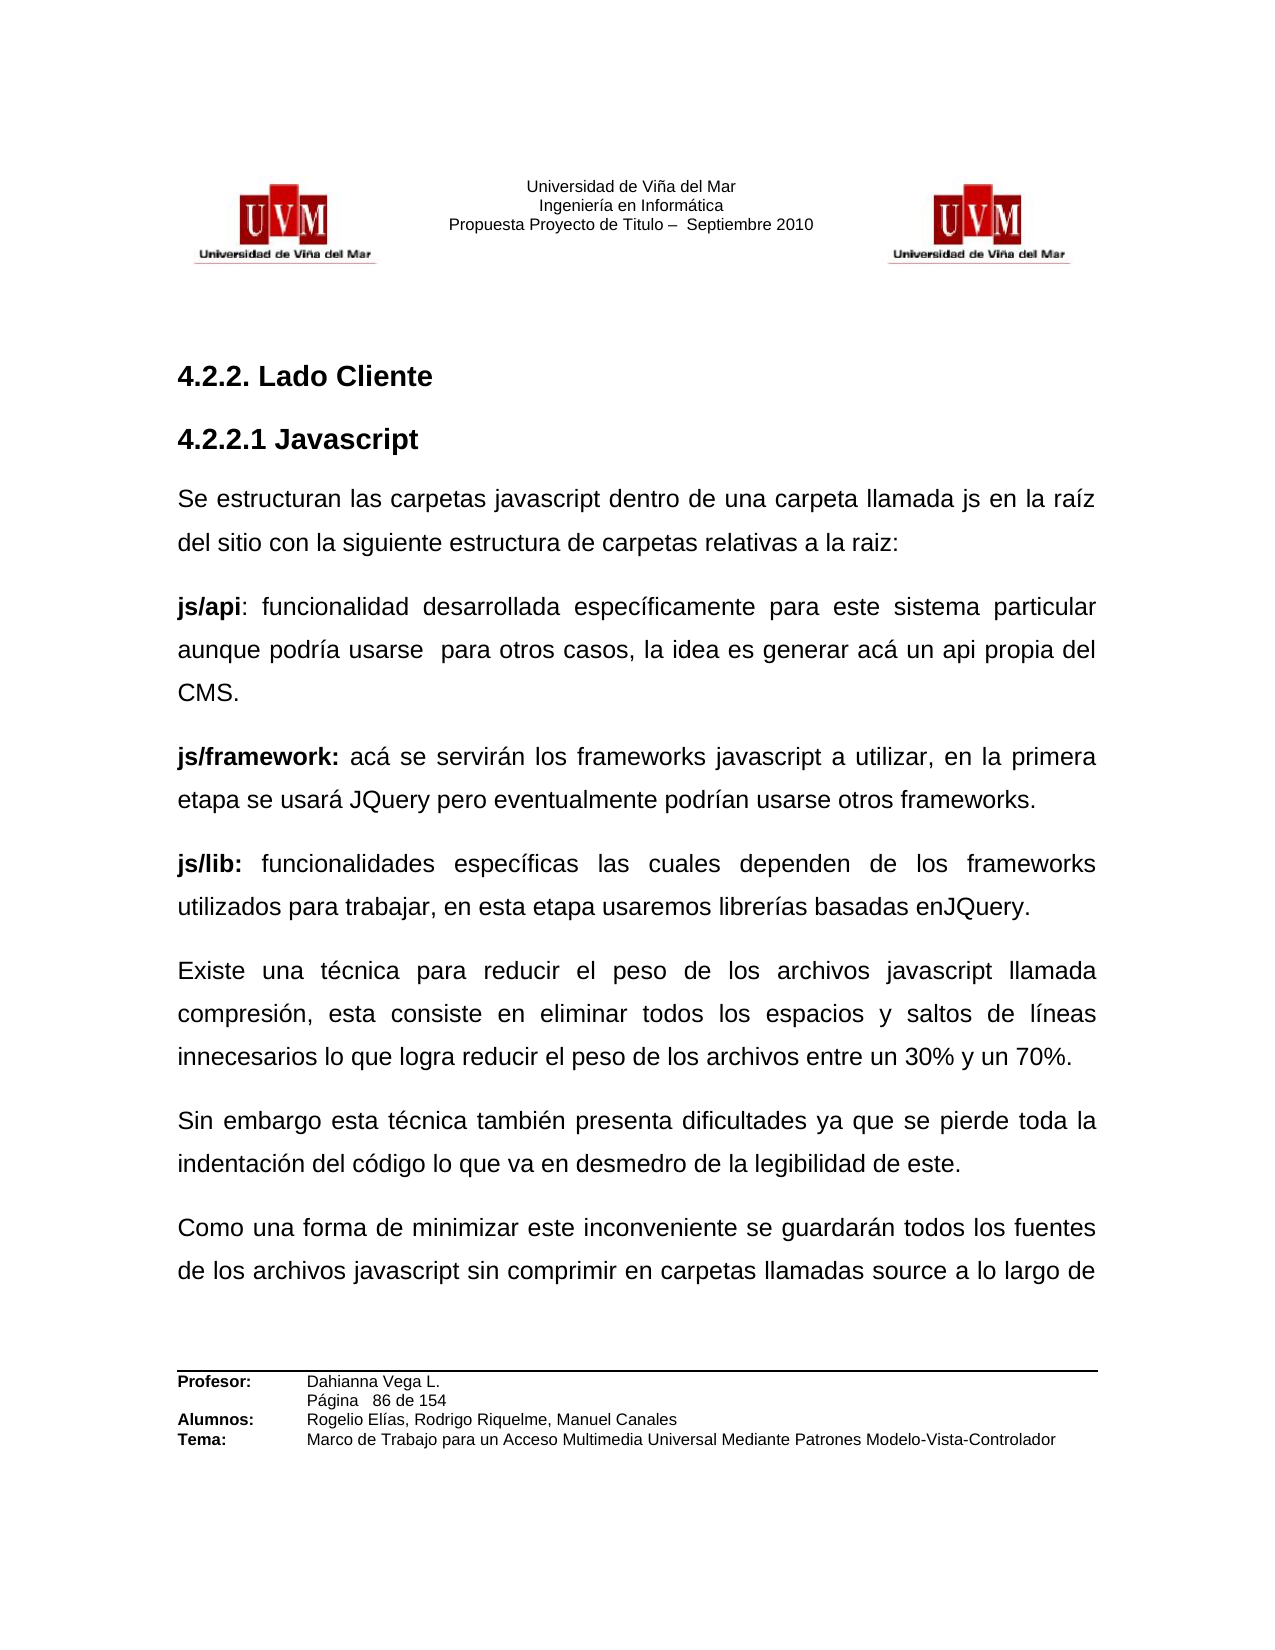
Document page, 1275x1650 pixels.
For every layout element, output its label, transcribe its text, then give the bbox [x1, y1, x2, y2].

text js/lib: funcionalidades específicas las cuales dependen de los frameworks utilizados para trabajar, en esta etapa usaremos librerías basadas enJQuery. [177, 849, 1098, 921]
picture [871, 176, 1084, 267]
text Se estructuran las carpetas javascript dentro de una carpeta llamada js en la raíz del sitio con la siguiente estructura de carpetas relativas a la raiz: [177, 484, 1098, 556]
subtitle 4.2.2.1 Javascript [177, 422, 1098, 455]
text js/api: funcionalidad desarrollada específicamente para este sistema particular aunque podría usarse para otros casos, la idea es generar acá un api propia del CMS. [177, 592, 1098, 707]
picture [177, 176, 390, 267]
text js/framework: acá se servirán los frameworks javascript a utilizar, en la primera etapa se usará JQuery pero eventualmente podrían usarse otros frameworks. [177, 742, 1098, 814]
subtitle 4.2.2. Lado Cliente [177, 359, 1098, 392]
text Existe una técnica para reducir el peso de los archivos javascript llamada compresión, esta consiste en eliminar todos los espacios y saltos de líneas innecesarios lo que logra reducir el peso de los archivos entre un 30% y un 70%. [177, 956, 1098, 1071]
text Sin embargo esta técnica también presenta dificultades ya que se pierde toda la indentación del código lo que va en desmedro de la legibilidad de este. [177, 1106, 1098, 1178]
